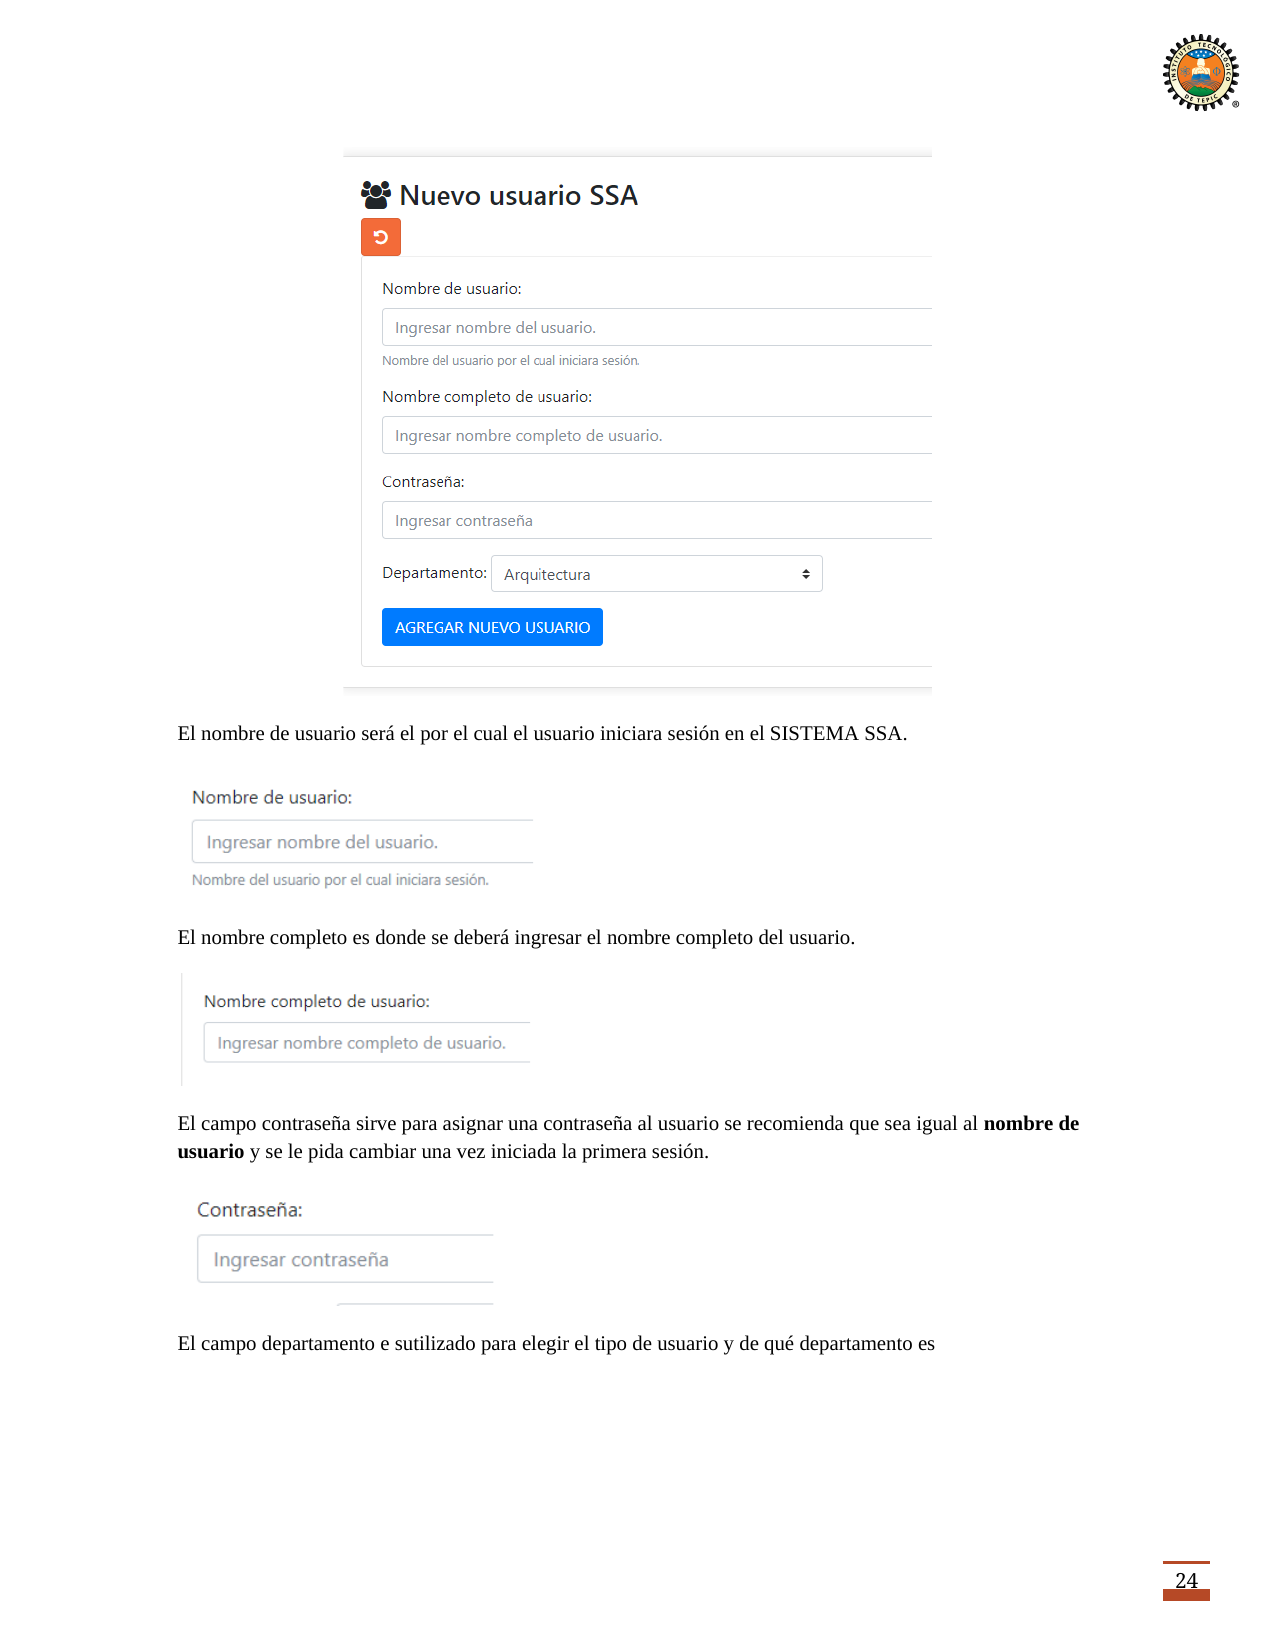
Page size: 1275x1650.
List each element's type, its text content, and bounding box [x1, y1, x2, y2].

picture [343, 147, 932, 696]
picture [1161, 32, 1241, 113]
text El nombre completo es donde se deberá ingresar el nombre completo del usuario. [177, 925, 1098, 949]
text El campo departamento e sutilizado para elegir el tipo de usuario y de qué departamento es [177, 1330, 1098, 1354]
picture [177, 973, 531, 1086]
text El campo contraseña sirve para asignar una contraseña al usuario se recomienda que sea igual al nombre de usuario y se le pida cambiar una vez iniciada la primera sesión. [177, 1111, 1098, 1163]
text El nombre de usuario será el por el cual el usuario iniciara sesión en el SISTEMA SSA. [177, 721, 1098, 745]
picture [177, 1187, 494, 1306]
picture [177, 769, 534, 900]
